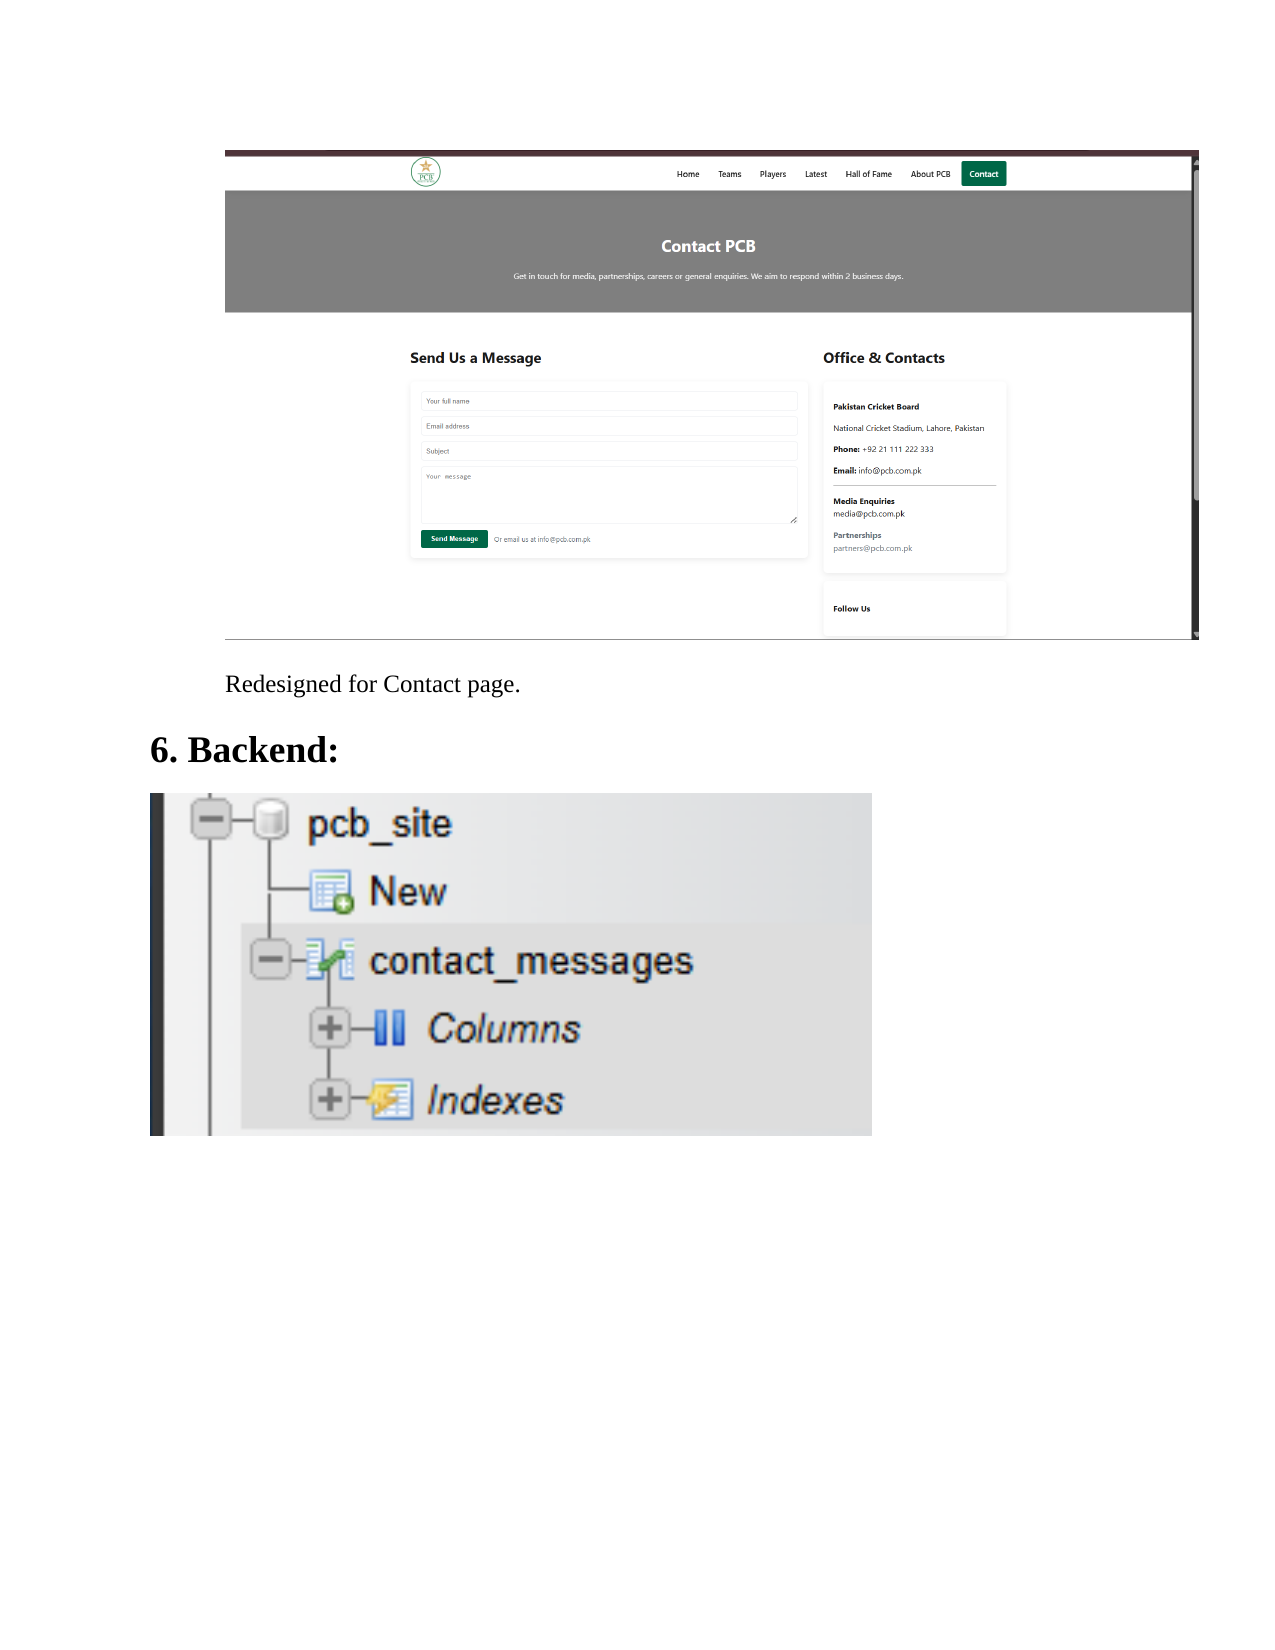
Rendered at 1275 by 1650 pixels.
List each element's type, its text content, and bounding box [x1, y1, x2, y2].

picture [150, 793, 872, 1136]
text Redesigned for Contact page. [225, 669, 1125, 698]
subtitle Backend: [150, 727, 1125, 770]
picture [225, 150, 1199, 640]
